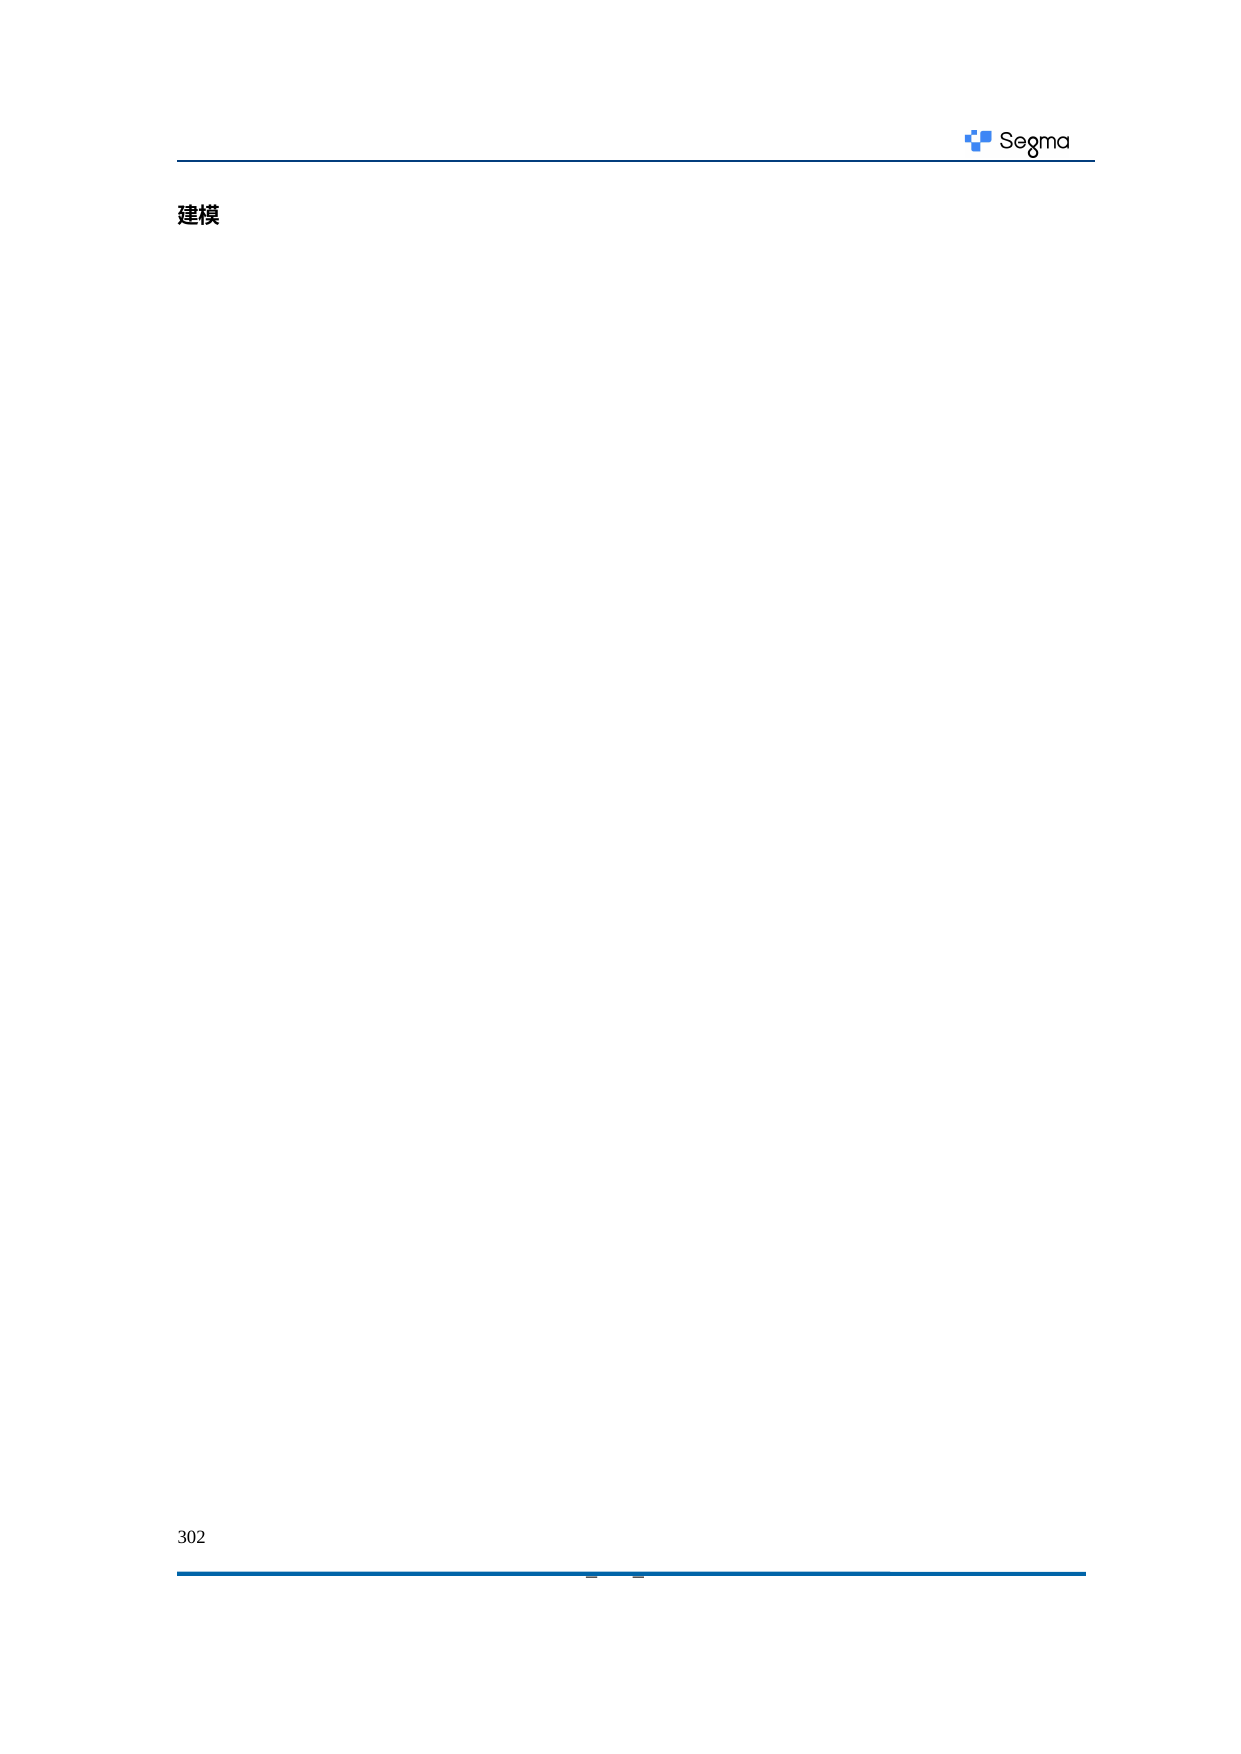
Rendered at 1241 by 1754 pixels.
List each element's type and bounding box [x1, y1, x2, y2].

picture [964, 130, 1069, 158]
